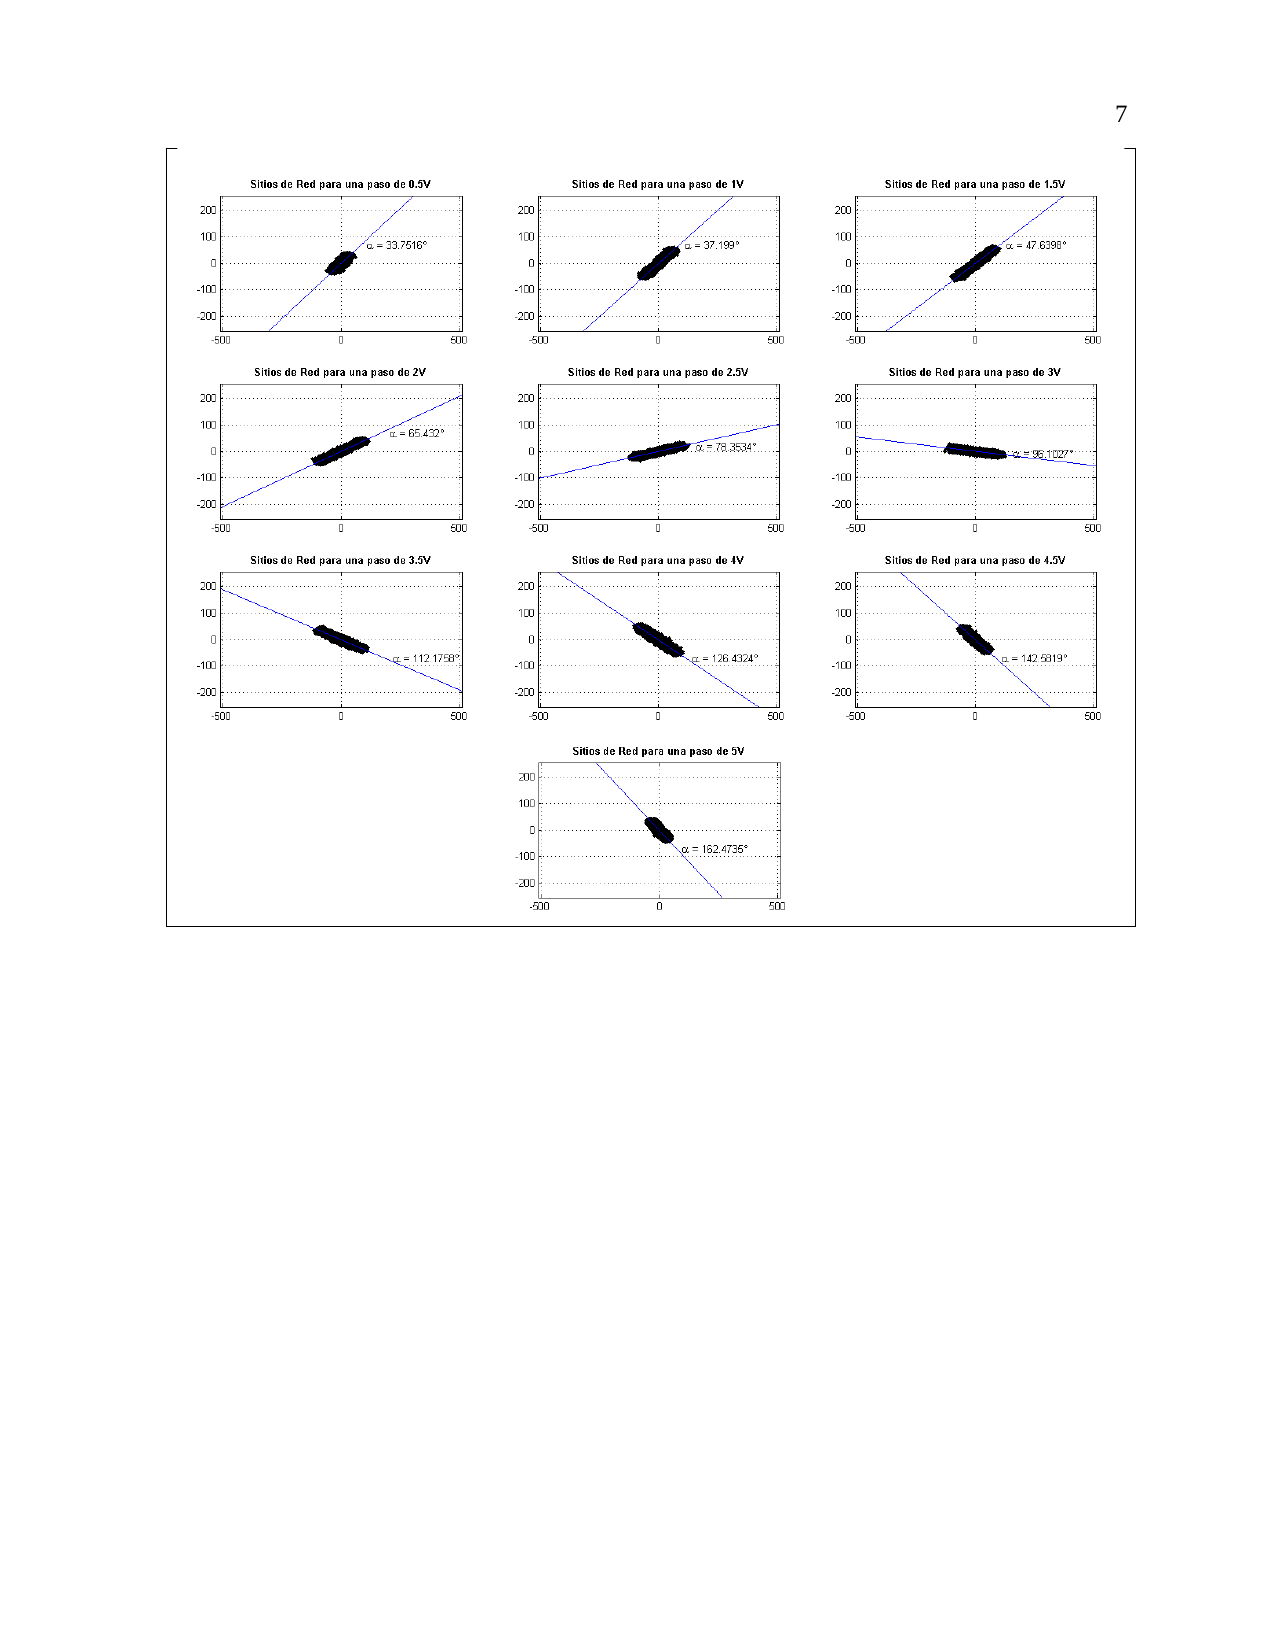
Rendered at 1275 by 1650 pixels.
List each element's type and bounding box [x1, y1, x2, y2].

table_header [807, 149, 1135, 926]
picture [177, 148, 1125, 926]
table_header [167, 149, 495, 926]
